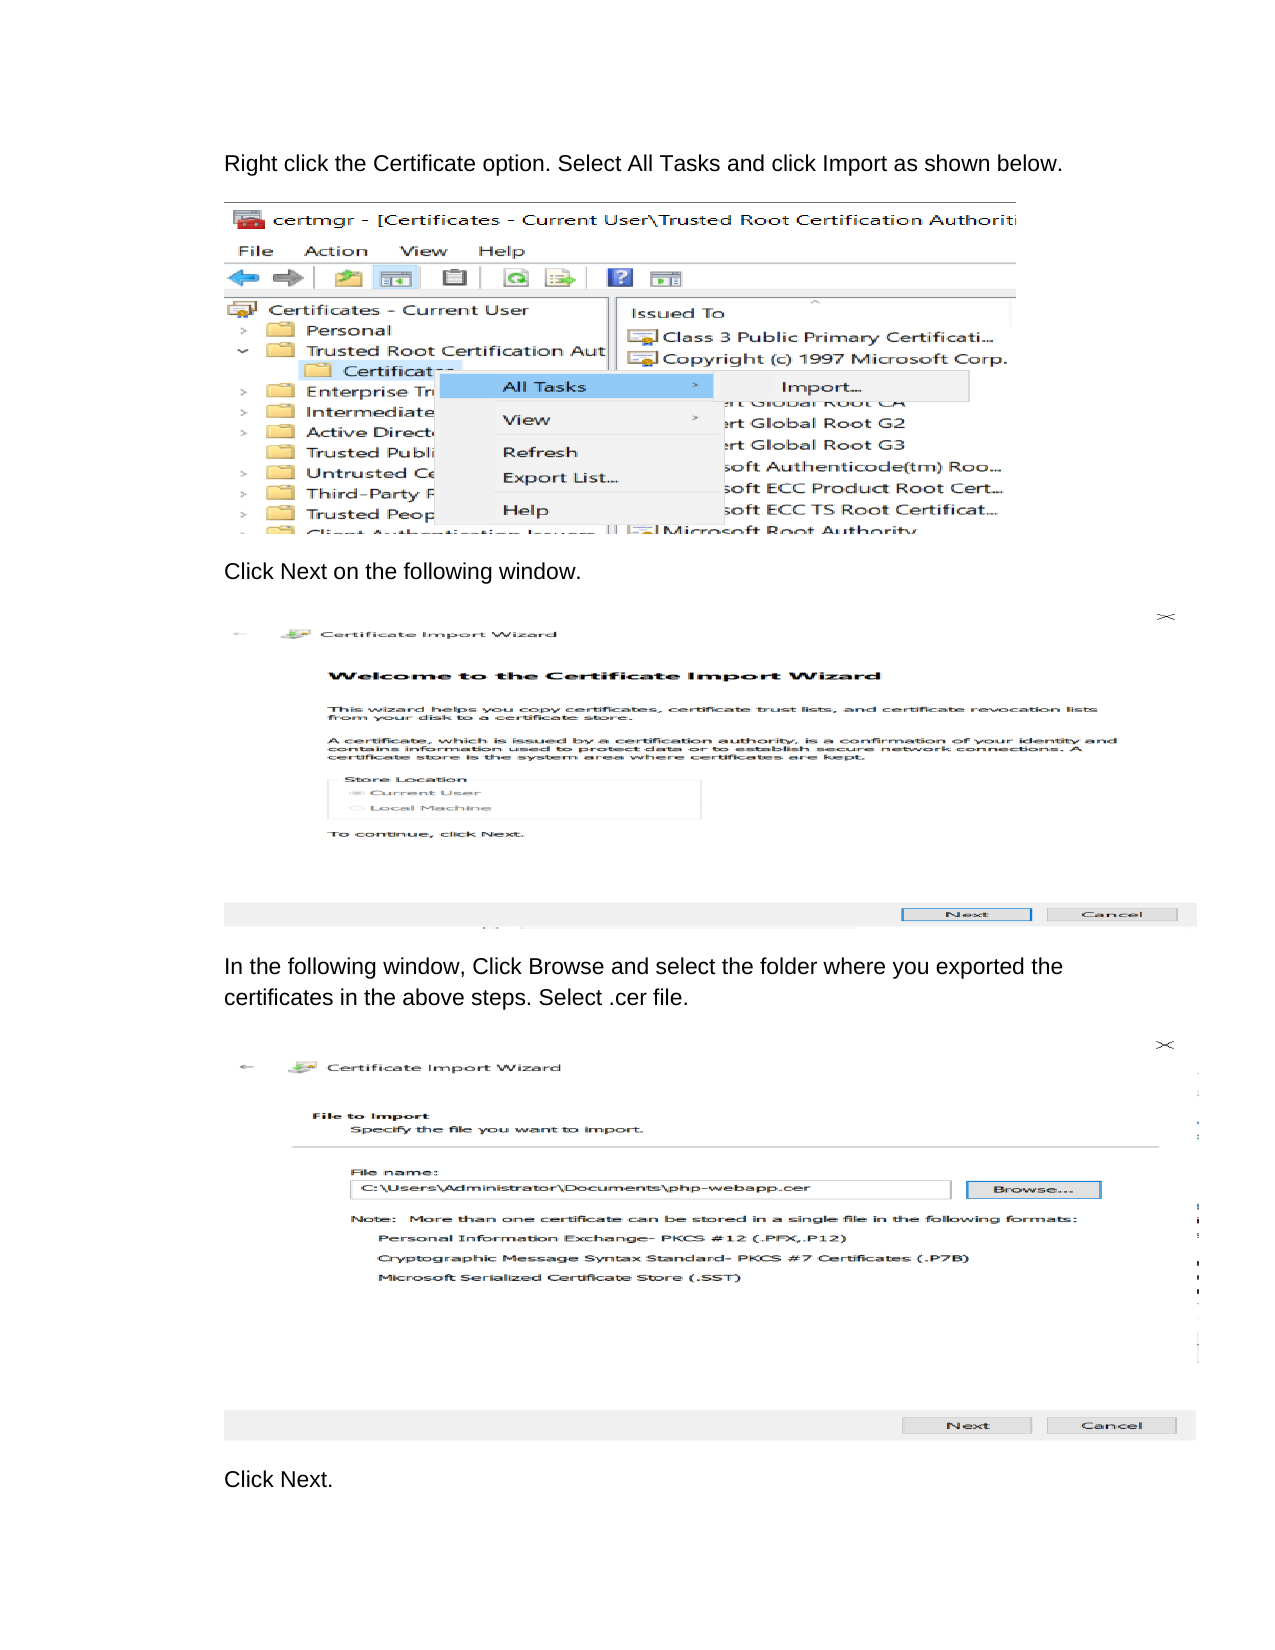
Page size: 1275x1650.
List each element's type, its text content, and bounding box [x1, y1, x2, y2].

picture [223, 201, 1017, 534]
text In the following window, Click Browse and select the folder where you exported the certificates in the above steps. Select .cer file. [224, 953, 1125, 1010]
text Click Next. [224, 1466, 1125, 1492]
picture [223, 1034, 1199, 1441]
picture [223, 609, 1199, 929]
text Right click the Certificate option. Select All Tasks and click Import as shown below. [224, 150, 1125, 176]
text Click Next on the following window. [224, 558, 1125, 584]
